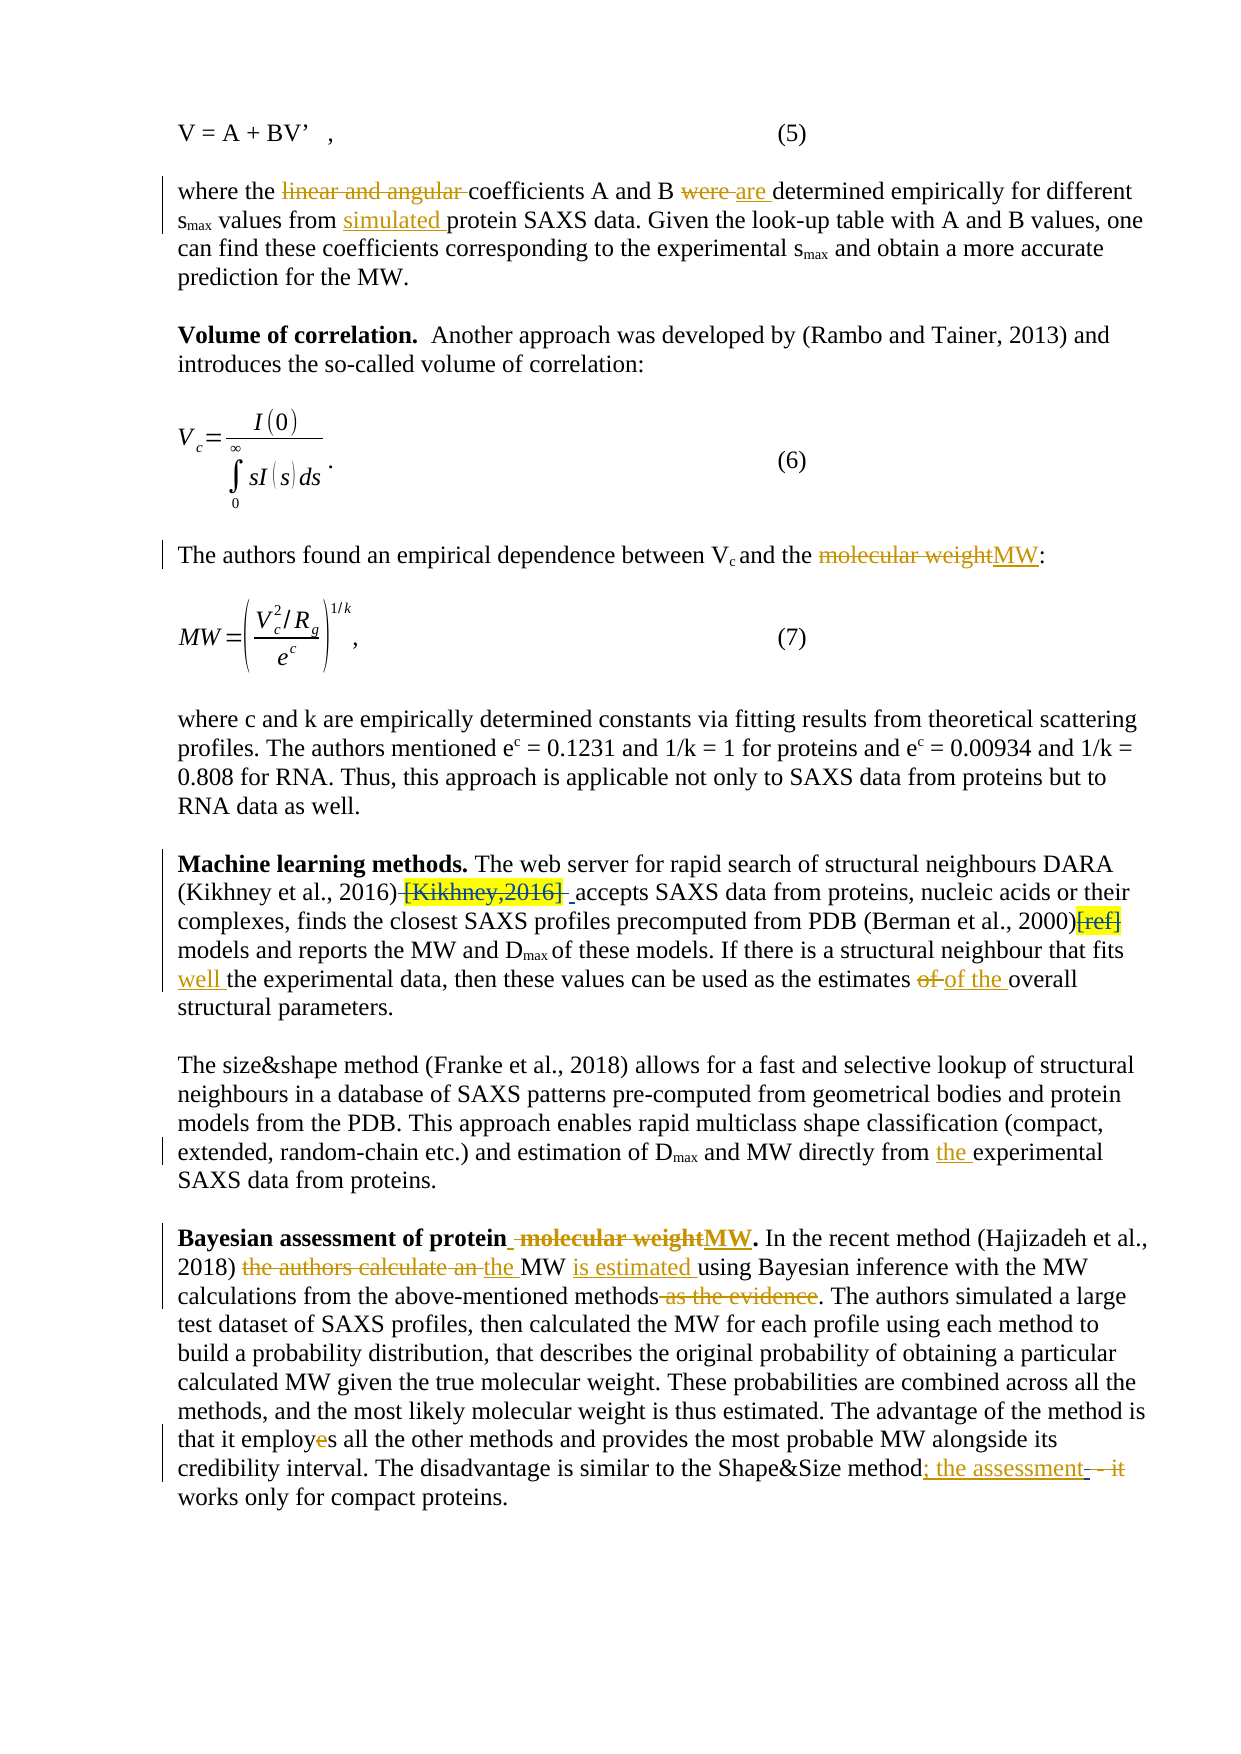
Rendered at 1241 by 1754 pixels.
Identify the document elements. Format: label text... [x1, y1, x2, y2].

text where the coefficients A and B determined empirically for different smax values from protein SAXS data. Given the look-up table with A and B values, one can find these coefficients corresponding to the experimental smax and obtain a more accurate prediction for the MW. [177, 176, 1152, 291]
text . (6) [177, 407, 1152, 511]
text The size&shape method (Franke et al., 2018) allows for a fast and selective lookup of structural neighbours in a database of SAXS patterns pre-computed from geometrical bodies and protein models from the PDB. This approach enables rapid multiclass shape classification (compact, extended, random-chain etc.) and estimation of Dmax and MW directly from experimental SAXS data from proteins. [177, 1050, 1152, 1194]
text where c and k are empirically determined constants via fitting results from theoretical scattering profiles. The authors mentioned ec = 0.1231 and 1/k = 1 for proteins and ec = 0.00934 and 1/k = 0.808 for RNA. Thus, this approach is applicable not only to SAXS data from proteins but to RNA data as well. [177, 704, 1152, 819]
text The authors found an empirical dependence between Vc and the : [177, 540, 1152, 569]
text , (7) [177, 598, 1152, 675]
text Bayesian assessment of protein. In the recent method (Hajizadeh et al., 2018) MW using Bayesian inference with the MW calculations from the above-mentioned methods. The authors simulated a large test dataset of SAXS profiles, then calculated the MW for each profile using each method to build a probability distribution, that describes the original probability of obtaining a particular calculated MW given the true molecular weight. These probabilities are combined across all the methods, and the most likely molecular weight is thus estimated. The advantage of the method is that it employs all the other methods and provides the most probable MW alongside its credibility interval. The disadvantage is similar to the Shape&Size method works only for compact proteins. [177, 1223, 1152, 1511]
text V = A + BV’ , (5) [177, 118, 1152, 147]
text Volume of correlation. Another approach was developed by (Rambo and Tainer, 2013) and introduces the so-called volume of correlation: [177, 320, 1152, 378]
text Machine learning methods. The web server for rapid search of structural neighbours DARA(Kikhney et al., 2016)accepts SAXS data from proteins, nucleic acids or their complexes, finds the closest SAXS profiles precomputed from PDB (Berman et al., 2000) models and reports the MW and Dmax of these models. If there is a structural neighbour that fits the experimental data, then these values can be used as the estimates overall structural parameters. [177, 849, 1152, 1021]
